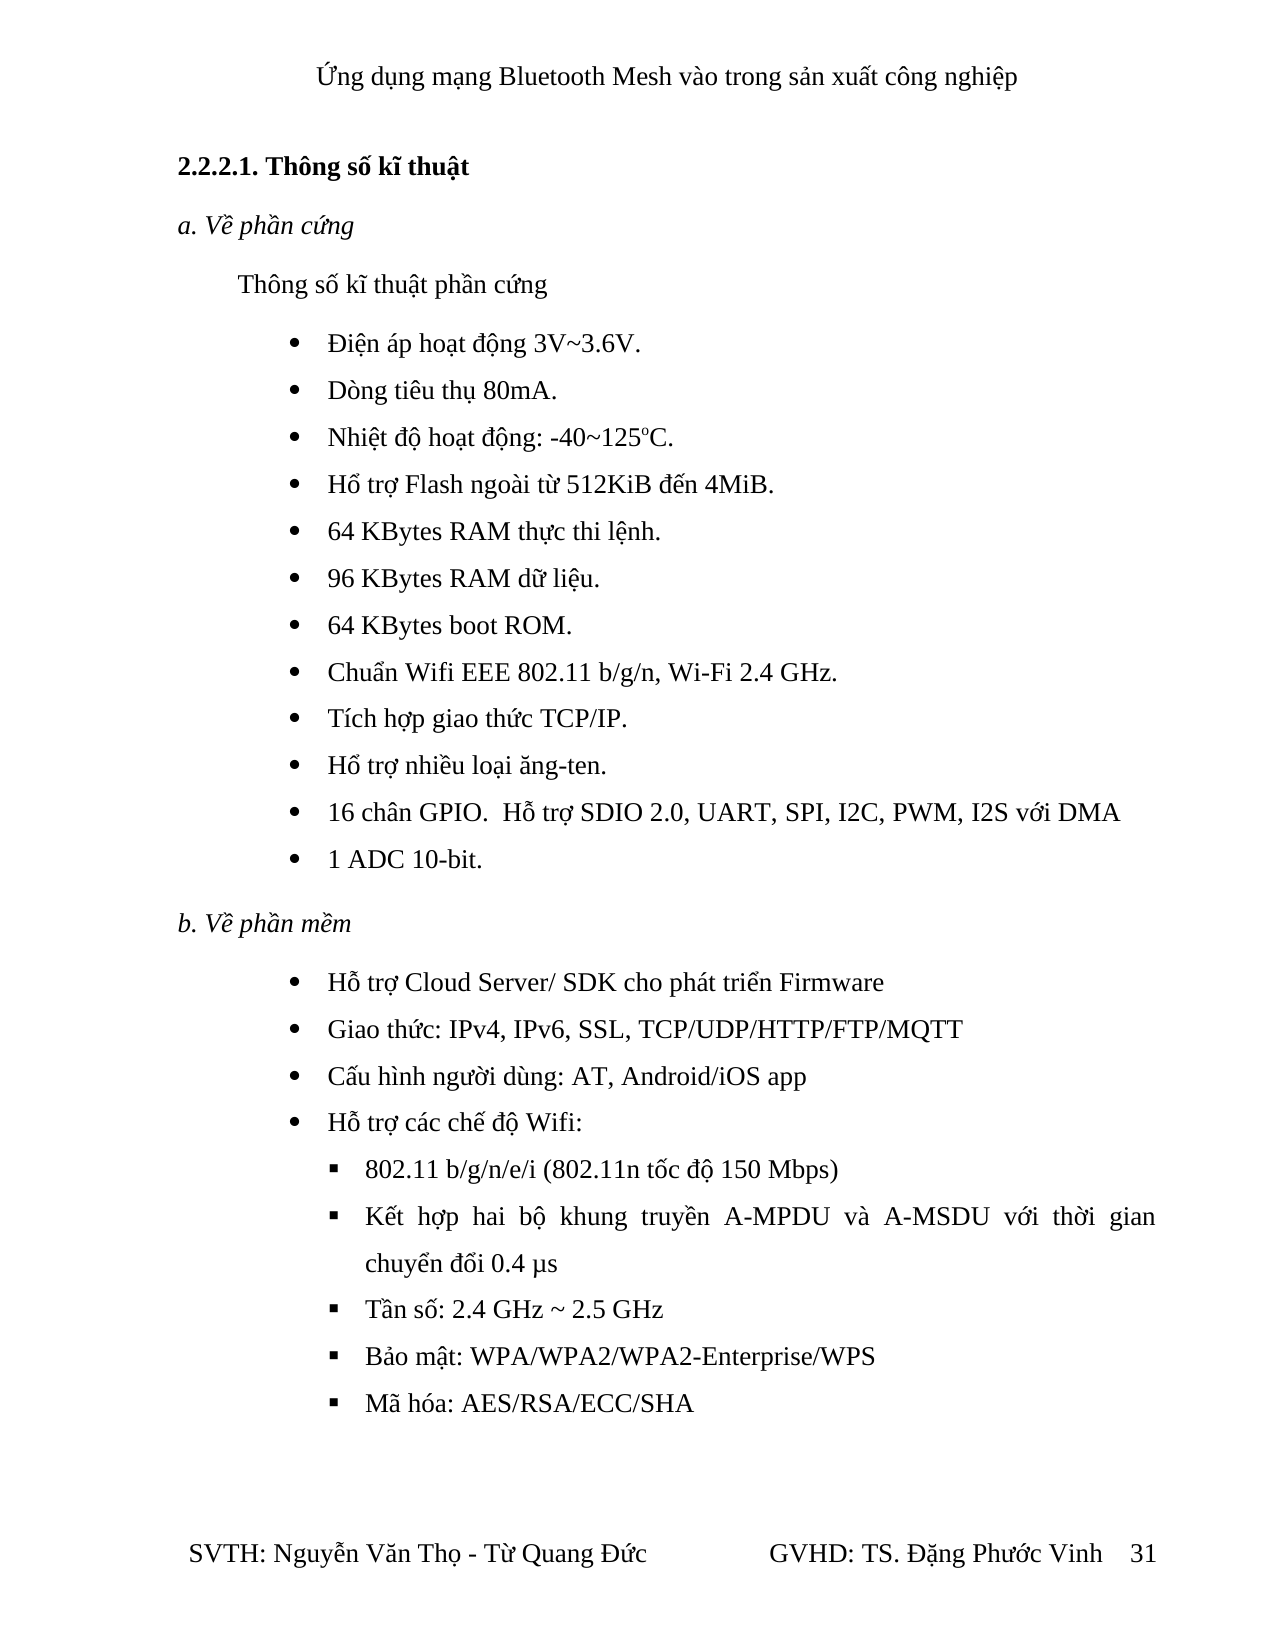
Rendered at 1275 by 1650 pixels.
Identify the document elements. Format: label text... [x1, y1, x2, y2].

list Hỗ trợ Cloud Server/ SDK cho phát triển Firmware [290, 966, 1157, 997]
text Thông số kĩ thuật phần cứng [177, 268, 1157, 299]
list 802.11 b/g/n/e/i (802.11n tốc độ 150 Mbps) [327, 1153, 1157, 1184]
list 64 KBytes RAM thực thi lệnh. [290, 515, 1157, 546]
list Tần số: 2.4 GHz ~ 2.5 GHz [327, 1294, 1157, 1325]
list 1 ADC 10-bit. [290, 843, 1157, 874]
text b. Về phần mềm [177, 907, 1157, 938]
list Hỗ trợ các chế độ Wifi: [290, 1106, 1157, 1138]
list Nhiệt độ hoạt động: -40~125oC. [290, 421, 1157, 452]
list Giao thức: IPv4, IPv6, SSL, TCP/UDP/HTTP/FTP/MQTT [290, 1013, 1157, 1044]
list 96 KBytes RAM dữ liệu. [290, 562, 1157, 593]
list Tích hợp giao thức TCP/IP. [290, 702, 1157, 734]
list Điện áp hoạt động 3V~3.6V. [290, 327, 1157, 359]
list 16 chân GPIO. Hỗ trợ SDIO 2.0, UART, SPI, I2C, PWM, I2S với DMA [290, 796, 1157, 827]
list Hổ trợ Flash ngoài từ 512KiB đến 4MiB. [290, 468, 1157, 499]
list Dòng tiêu thụ 80mA. [290, 374, 1157, 406]
list Hổ trợ nhiều loại ăng-ten. [290, 749, 1157, 781]
list 64 KBytes boot ROM. [290, 609, 1157, 640]
list Bảo mật: WPA/WPA2/WPA2-Enterprise/WPS [327, 1341, 1157, 1372]
list Cấu hình người dùng: AT, Android/iOS app [290, 1059, 1157, 1091]
text a. Về phần cứng [177, 209, 1157, 240]
list Mã hóa: AES/RSA/ECC/SHA [327, 1387, 1157, 1419]
list Chuẩn Wifi EEE 802.11 b/g/n, Wi-Fi 2.4 GHz. [290, 656, 1157, 687]
text 2.2.2.1. Thông số kĩ thuật [177, 150, 1157, 181]
list Kết hợp hai bộ khung truyền A-MPDU và A-MSDU với thời gian chuyển đổi 0.4 µs [327, 1200, 1157, 1278]
